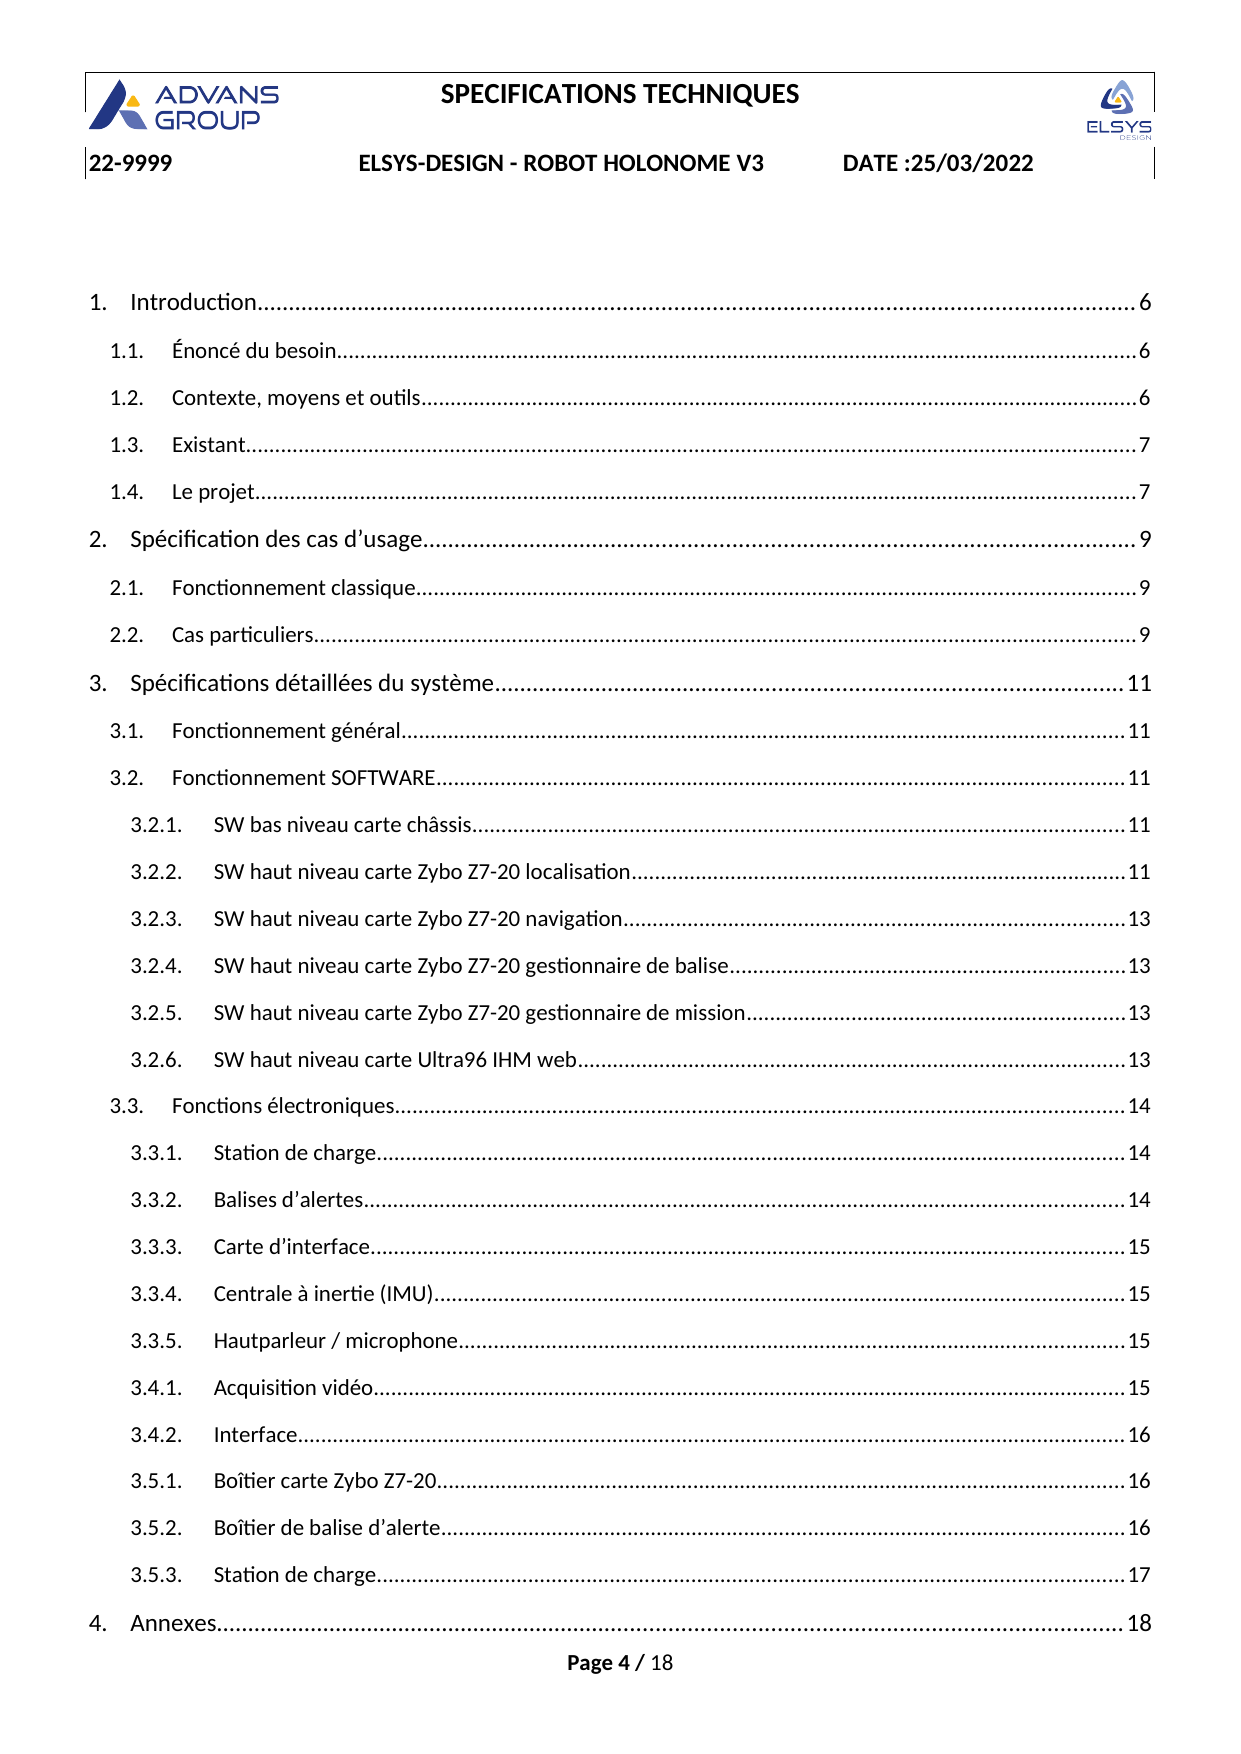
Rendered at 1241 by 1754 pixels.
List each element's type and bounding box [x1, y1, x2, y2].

picture [1087, 80, 1152, 140]
picture [88, 79, 279, 130]
